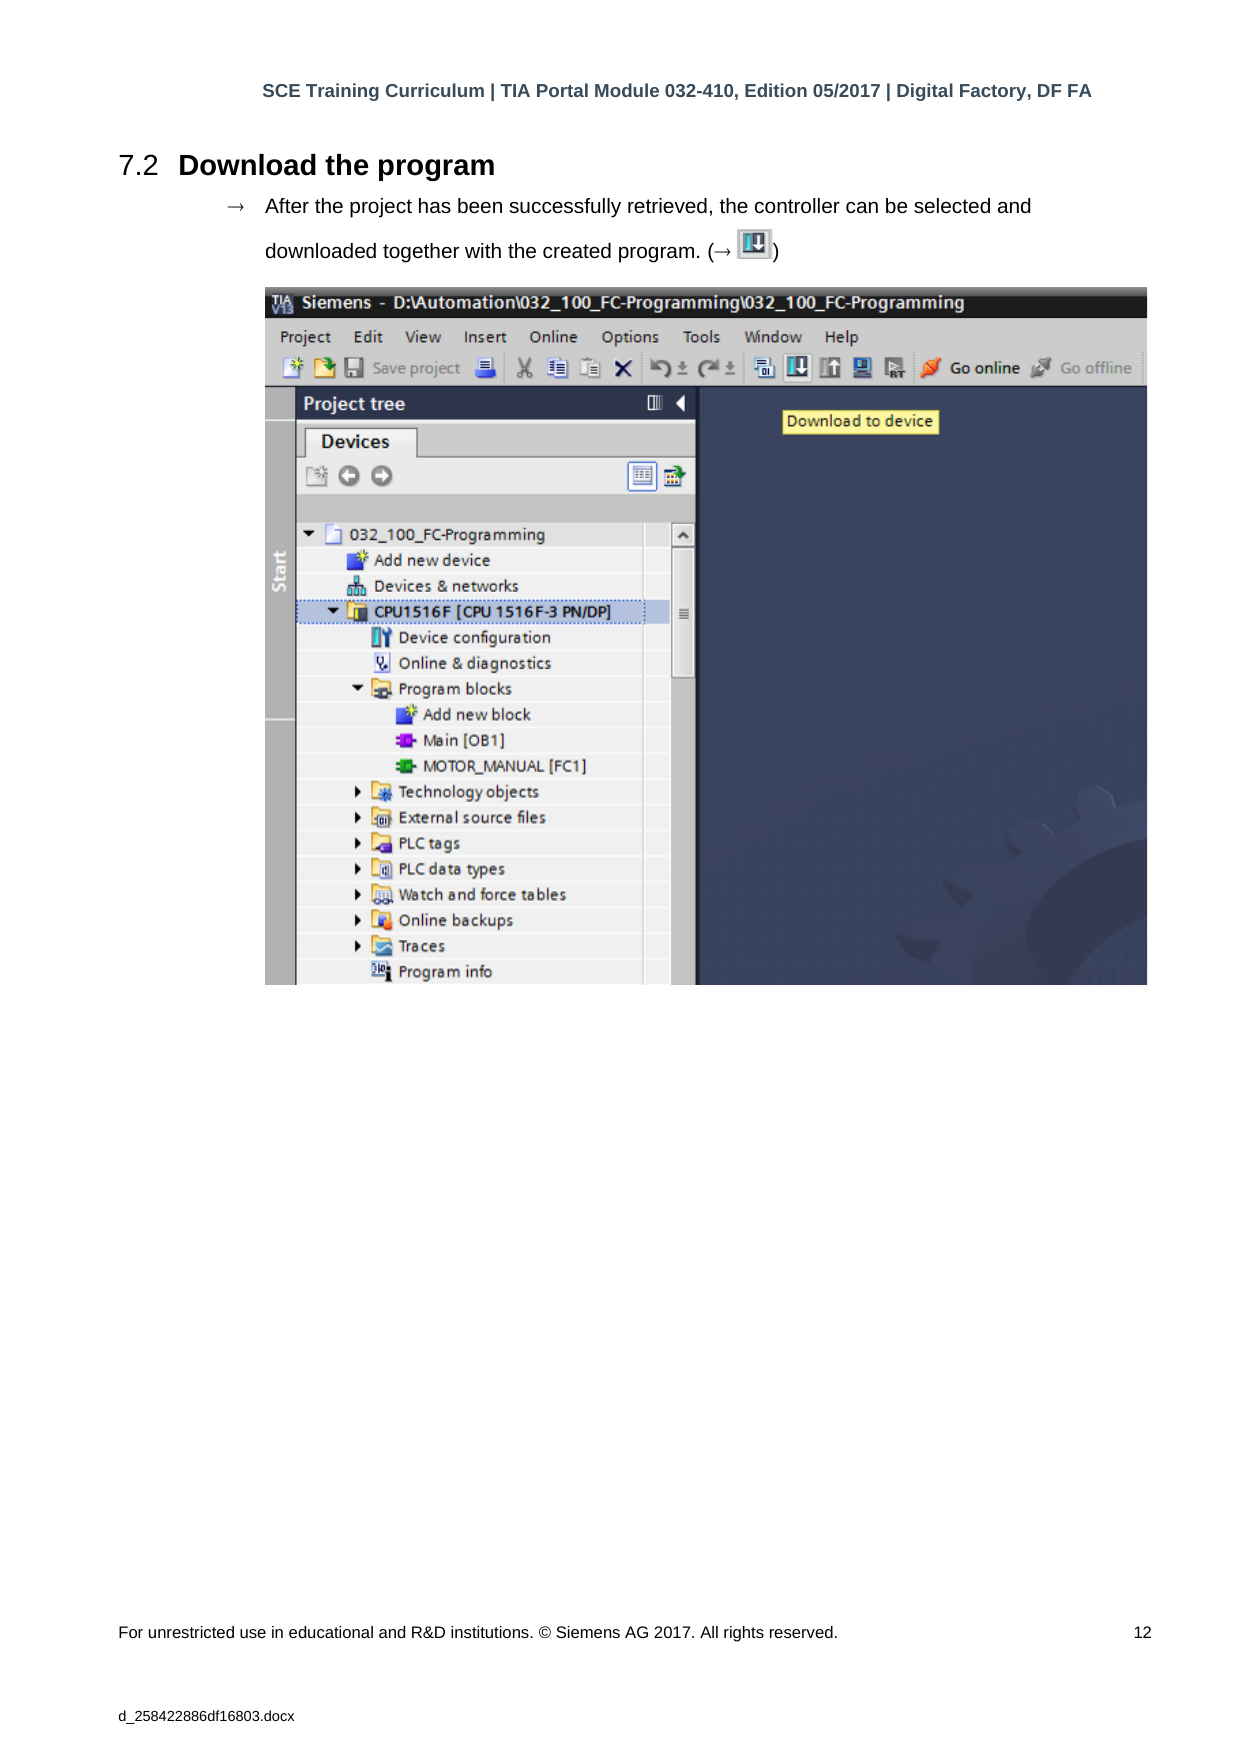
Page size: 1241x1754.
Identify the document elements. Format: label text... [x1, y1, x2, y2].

text Download the program [118, 148, 1092, 181]
text After the project has been successfully retrieved, the controller can be selected and downloaded together with the created program. ( ) [227, 194, 1092, 263]
picture [265, 287, 1148, 985]
picture [736, 229, 773, 259]
